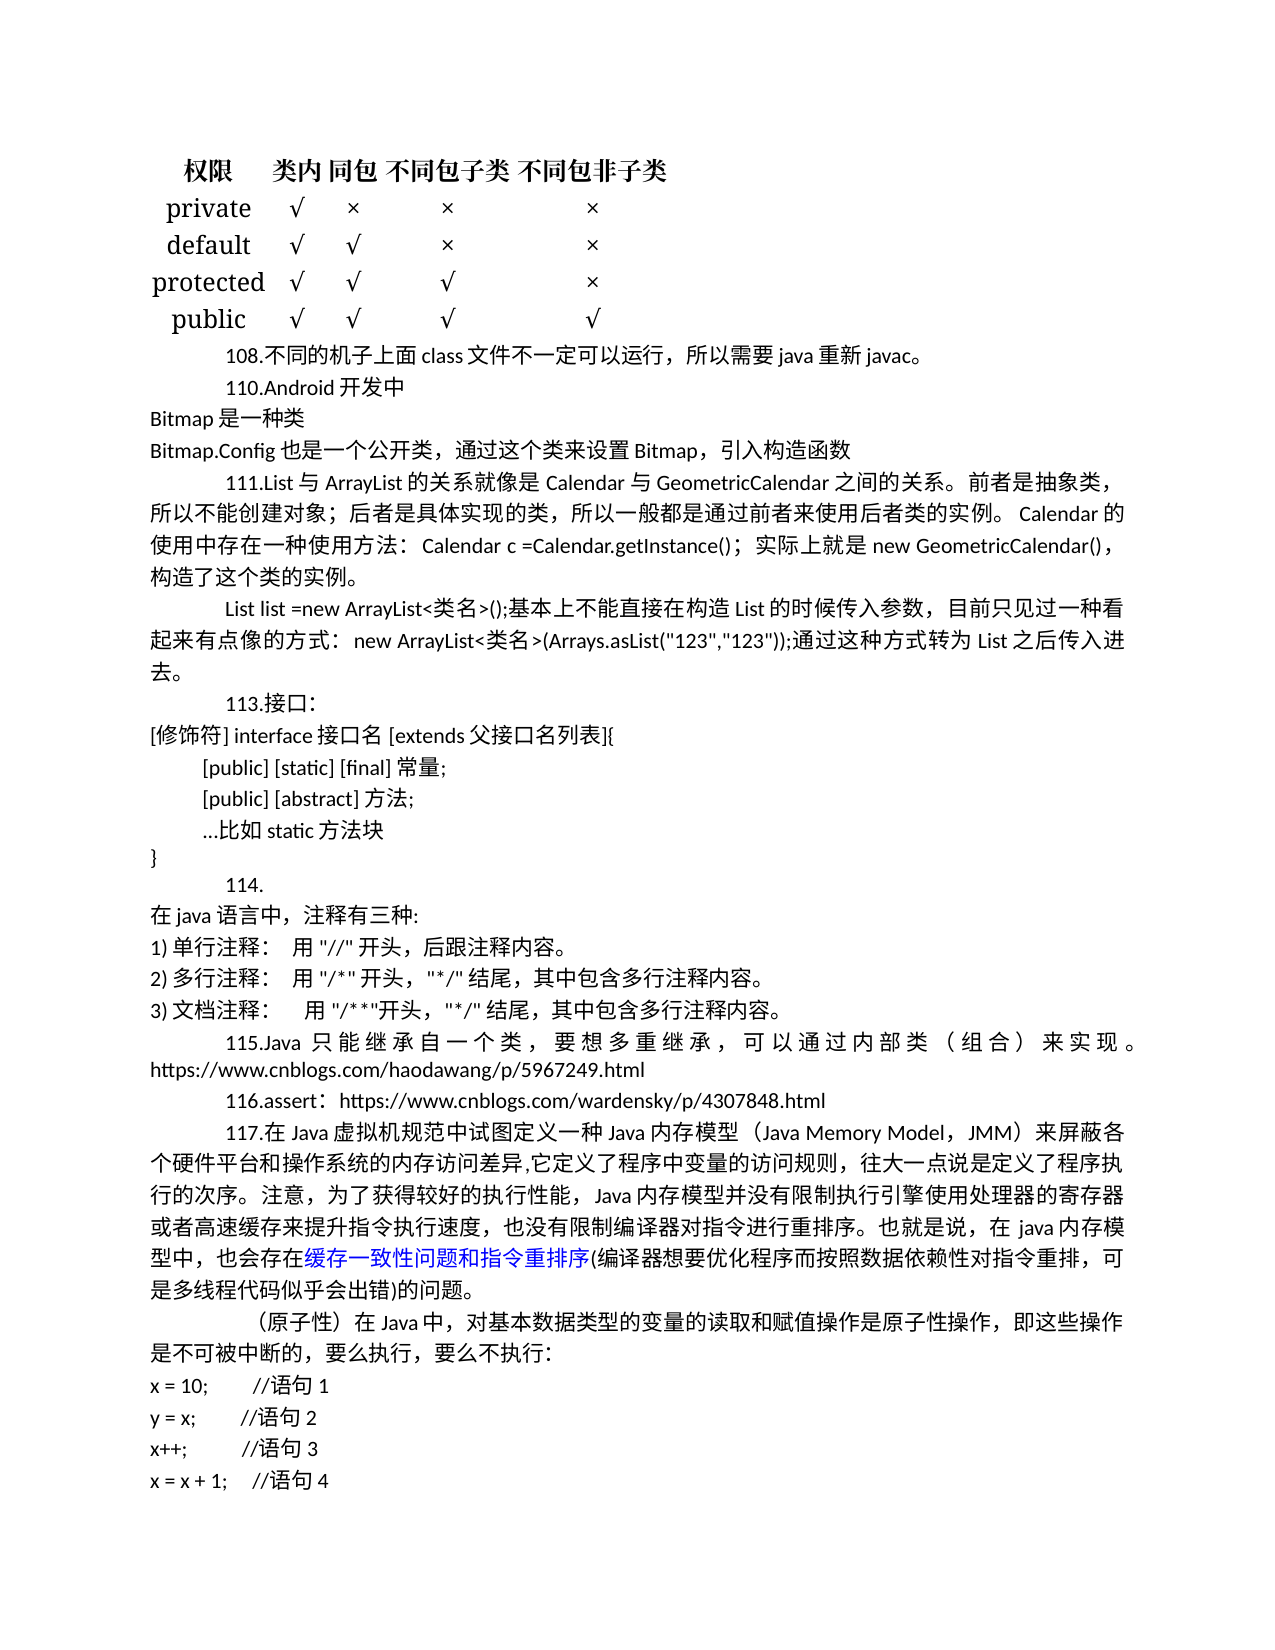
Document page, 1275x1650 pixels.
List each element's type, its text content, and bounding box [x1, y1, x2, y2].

text 116.assert：https://www.cnblogs.com/wardensky/p/4307848.html [150, 1083, 1125, 1114]
text List list =new ArrayList<类名>();基本上不能直接在构造List的时候传入参数，目前只见过一种看起来有点像的方式：new ArrayList<类名>(Arrays.asList("123","123"));通过这种方式转为List之后传入进去。 [150, 591, 1125, 686]
text } [150, 844, 1125, 871]
text 114. [150, 871, 1125, 898]
text 3) 文档注释： 用 "/**"开头，"*/" 结尾，其中包含多行注释内容。 [150, 993, 1125, 1024]
text ...比如static方法块 [150, 813, 1125, 844]
text 113.接口： [150, 686, 1125, 718]
text 111.List与ArrayList的关系就像是Calendar与GeometricCalendar之间的关系。前者是抽象类，所以不能创建对象；后者是具体实现的类，所以一般都是通过前者来使用后者类的实例。Calendar的使用中存在一种使用方法：Calendar c =Calendar.getInstance()；实际上就是new GeometricCalendar()，构造了这个类的实例。 [150, 464, 1125, 591]
text 在java语言中，注释有三种: [150, 898, 1125, 929]
text [public] [abstract] 方法; [150, 781, 1125, 813]
text x = 10; //语句1 [150, 1368, 1125, 1399]
text y = x; //语句2 [150, 1399, 1125, 1431]
text [修饰符] interface 接口名 [extends 父接口名列表]{ [150, 718, 1125, 749]
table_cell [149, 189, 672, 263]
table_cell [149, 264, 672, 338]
text 117.在Java虚拟机规范中试图定义一种Java内存模型（Java Memory Model，JMM）来屏蔽各个硬件平台和操作系统的内存访问差异,它定义了程序中变量的访问规则，往大一点说是定义了程序执行的次序。注意，为了获得较好的执行性能，Java内存模型并没有限制执行引擎使用处理器的寄存器或者高速缓存来提升指令执行速度，也没有限制编译器对指令进行重排序。也就是说，在java内存模型中，也会存在缓存一致性问题和指令重排序(编译器想要优化程序而按照数据依赖性对指令重排，可是多线程代码似乎会出错)的问题。 [150, 1114, 1125, 1304]
text x = x + 1; //语句4 [150, 1463, 1125, 1494]
text 108.不同的机子上面class文件不一定可以运行，所以需要java重新javac。 [150, 338, 1125, 369]
text （原子性）在Java中，对基本数据类型的变量的读取和赋值操作是原子性操作，即这些操作是不可被中断的，要么执行，要么不执行： [150, 1304, 1125, 1368]
text 2) 多行注释： 用 "/*" 开头，"*/" 结尾，其中包含多行注释内容。 [150, 961, 1125, 993]
text 115.Java只能继承自一个类，要想多重继承，可以通过内部类（组合）来实现。https://www.cnblogs.com/haodawang/p/5967249.html [150, 1024, 1125, 1083]
text 1) 单行注释： 用 "//" 开头，后跟注释内容。 [150, 929, 1125, 961]
text [public] [static] [final] 常量; [150, 749, 1125, 781]
text 110.Android开发中 [150, 369, 1125, 401]
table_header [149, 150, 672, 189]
text Bitmap.Config也是一个公开类，通过这个类来设置Bitmap，引入构造函数 [150, 433, 1125, 464]
text x++; //语句3 [150, 1431, 1125, 1463]
text Bitmap是一种类 [150, 401, 1125, 433]
